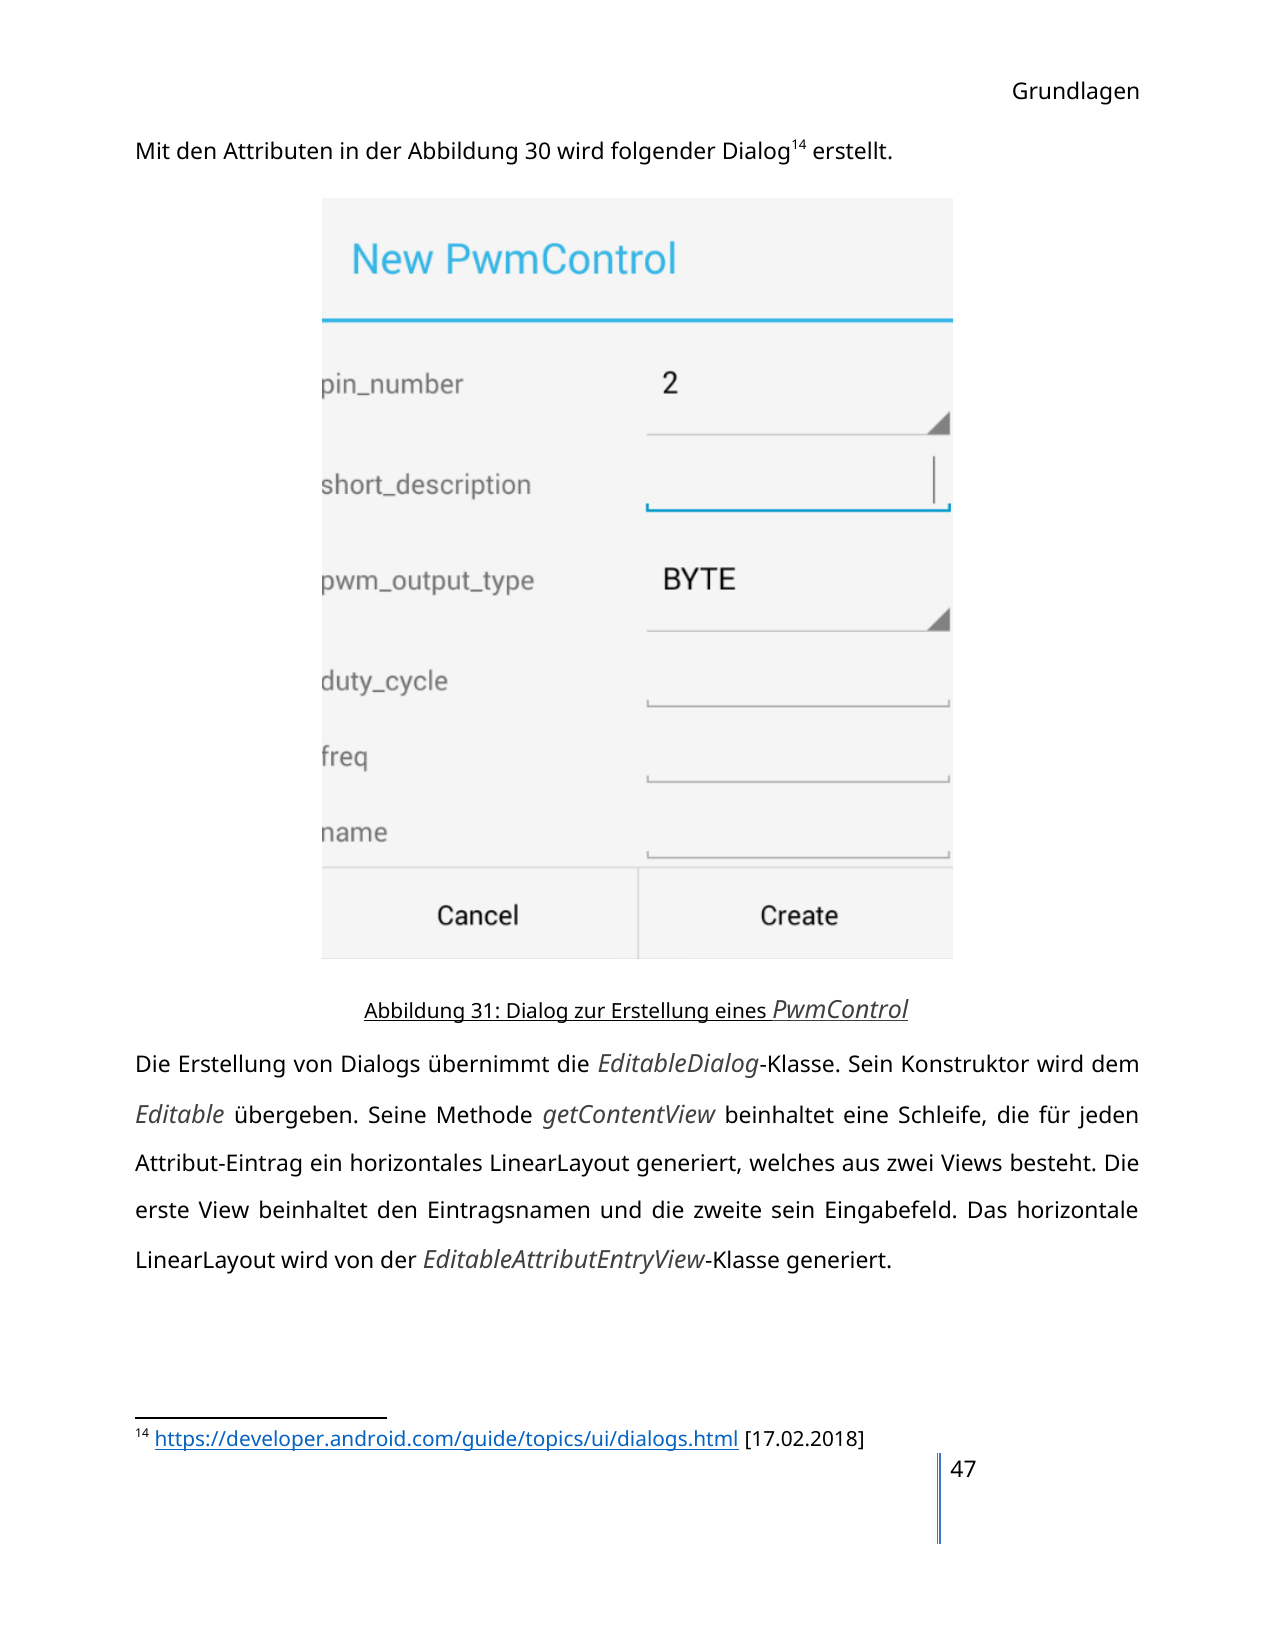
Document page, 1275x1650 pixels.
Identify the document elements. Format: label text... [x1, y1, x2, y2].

text Die Erstellung von Dialogs übernimmt die EditableDialog-Klasse. Sein Konstruktor wird dem Editable übergeben. Seine Methode getContentView beinhaltet eine Schleife, die für jeden Attribut-Eintrag ein horizontales LinearLayout generiert, welches aus zwei Views besteht. Die erste View beinhaltet den Eintragsnamen und die zweite sein Eingabefeld. Das horizontale LinearLayout wird von der EditableAttributEntryView-Klasse generiert. [135, 1046, 1140, 1276]
text Mit den Attributen in der Abbildung 30 wird folgender Dialog erstellt. [135, 135, 1140, 166]
picture [322, 198, 954, 959]
